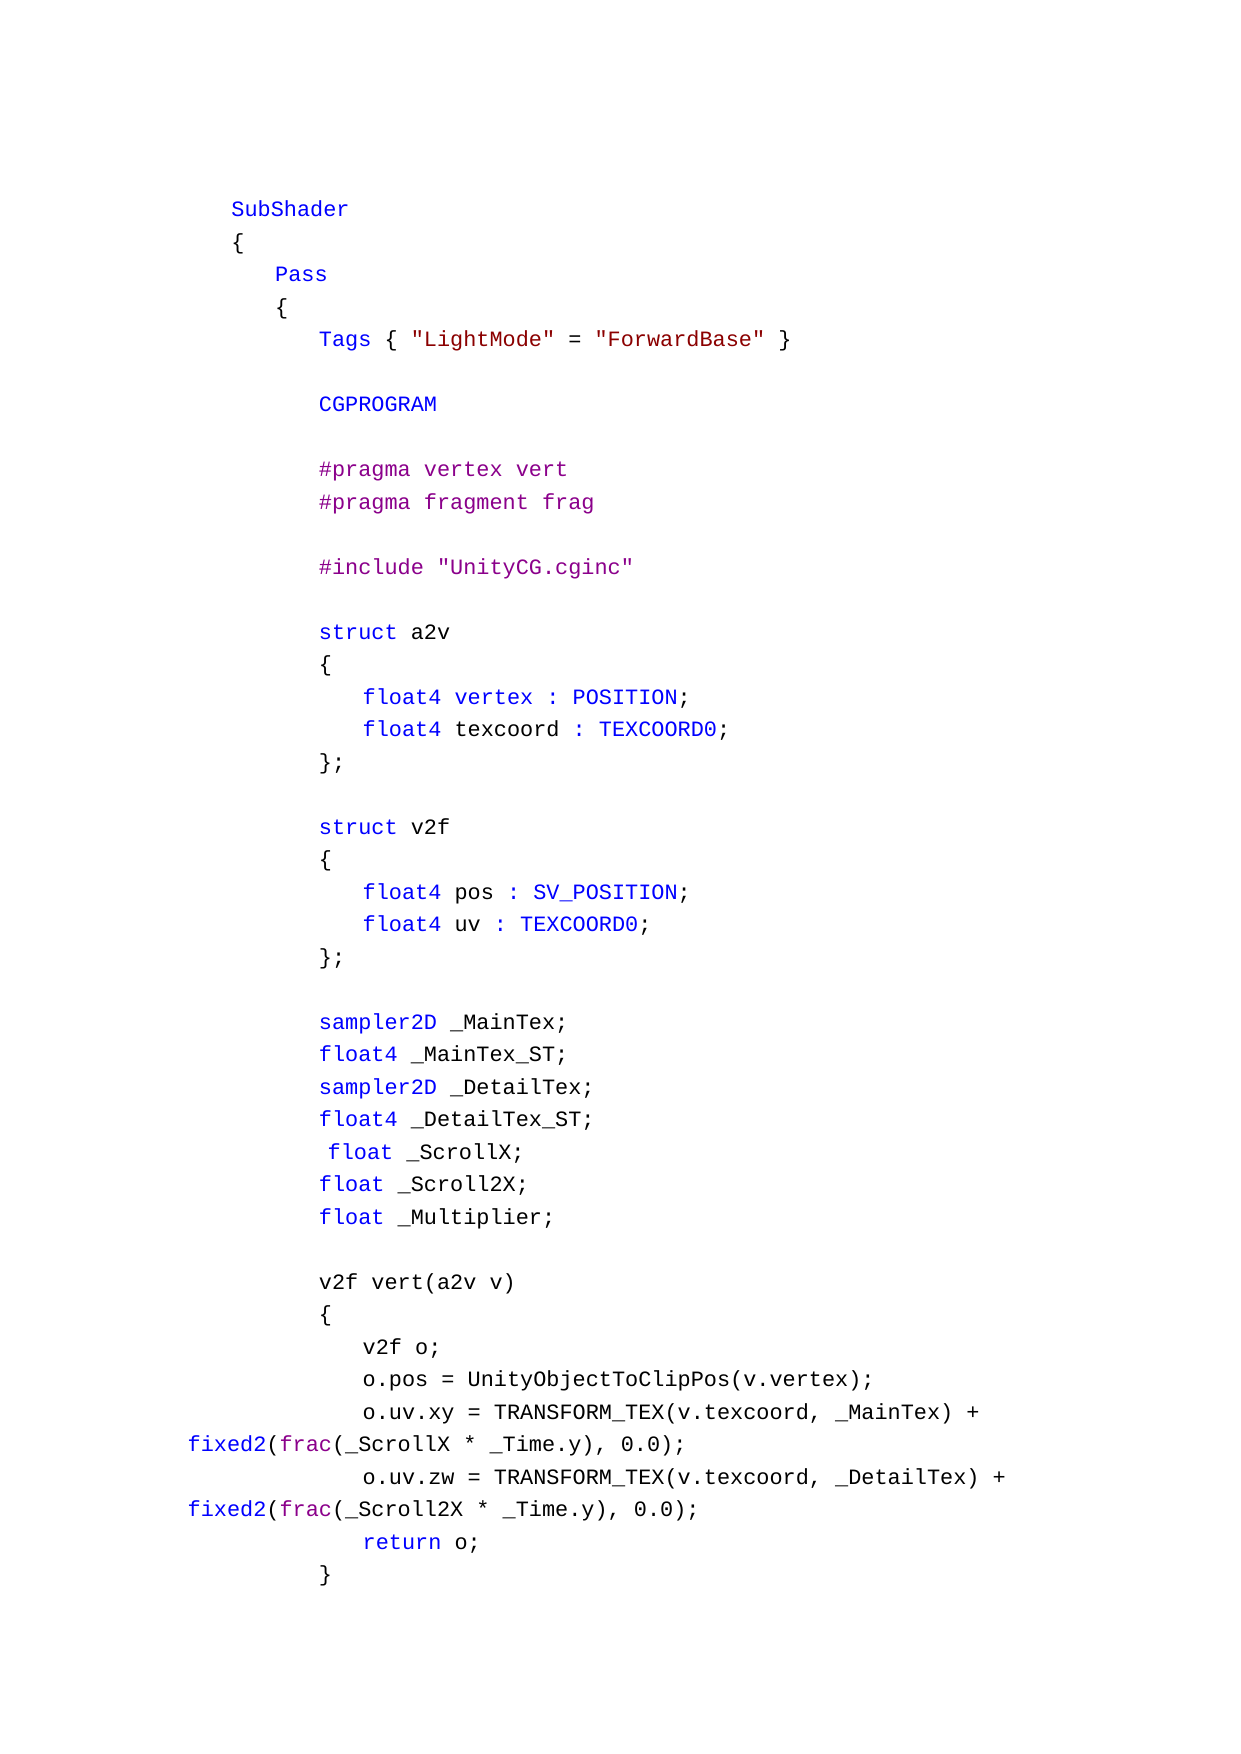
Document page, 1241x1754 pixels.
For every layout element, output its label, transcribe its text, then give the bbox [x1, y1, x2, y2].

text Tags { "LightMode" = "ForwardBase" } [187, 324, 1053, 357]
text }; [187, 747, 1053, 779]
text float _Multiplier; [187, 1202, 1053, 1234]
text #pragma vertex vert [187, 454, 1053, 487]
text { [187, 844, 1053, 877]
text sampler2D _MainTex; [187, 1007, 1053, 1039]
text { [187, 292, 1053, 324]
text #include "UnityCG.cginc" [187, 552, 1053, 584]
text o.uv.xy = TRANSFORM_TEX(v.texcoord, _MainTex) + fixed2(frac(_ScrollX * _Time.y), 0.0); [187, 1397, 1053, 1462]
text Pass [187, 259, 1053, 292]
text CGPROGRAM [187, 389, 1053, 422]
text } [187, 1559, 1053, 1592]
text { [187, 1299, 1053, 1332]
text o.uv.zw = TRANSFORM_TEX(v.texcoord, _DetailTex) + fixed2(frac(_Scroll2X * _Time.y), 0.0); [187, 1462, 1053, 1527]
text float4 _MainTex_ST; [187, 1039, 1053, 1072]
text float _ScrollX; [187, 1137, 1053, 1169]
text #pragma fragment frag [187, 487, 1053, 519]
text { [187, 649, 1053, 682]
text v2f vert(a2v v) [187, 1267, 1053, 1299]
text sampler2D _DetailTex; [187, 1072, 1053, 1104]
text float4 texcoord : TEXCOORD0; [187, 714, 1053, 747]
text float4 pos : SV_POSITION; [187, 877, 1053, 909]
text float4 uv : TEXCOORD0; [187, 909, 1053, 942]
text struct v2f [187, 812, 1053, 844]
text o.pos = UnityObjectToClipPos(v.vertex); [187, 1364, 1053, 1397]
text }; [187, 942, 1053, 974]
text float4 vertex : POSITION; [187, 682, 1053, 714]
text v2f o; [187, 1332, 1053, 1364]
text float4 _DetailTex_ST; [187, 1104, 1053, 1137]
text { [187, 227, 1053, 259]
text SubShader [187, 194, 1053, 227]
text struct a2v [187, 617, 1053, 649]
text return o; [187, 1527, 1053, 1559]
text float _Scroll2X; [187, 1169, 1053, 1202]
